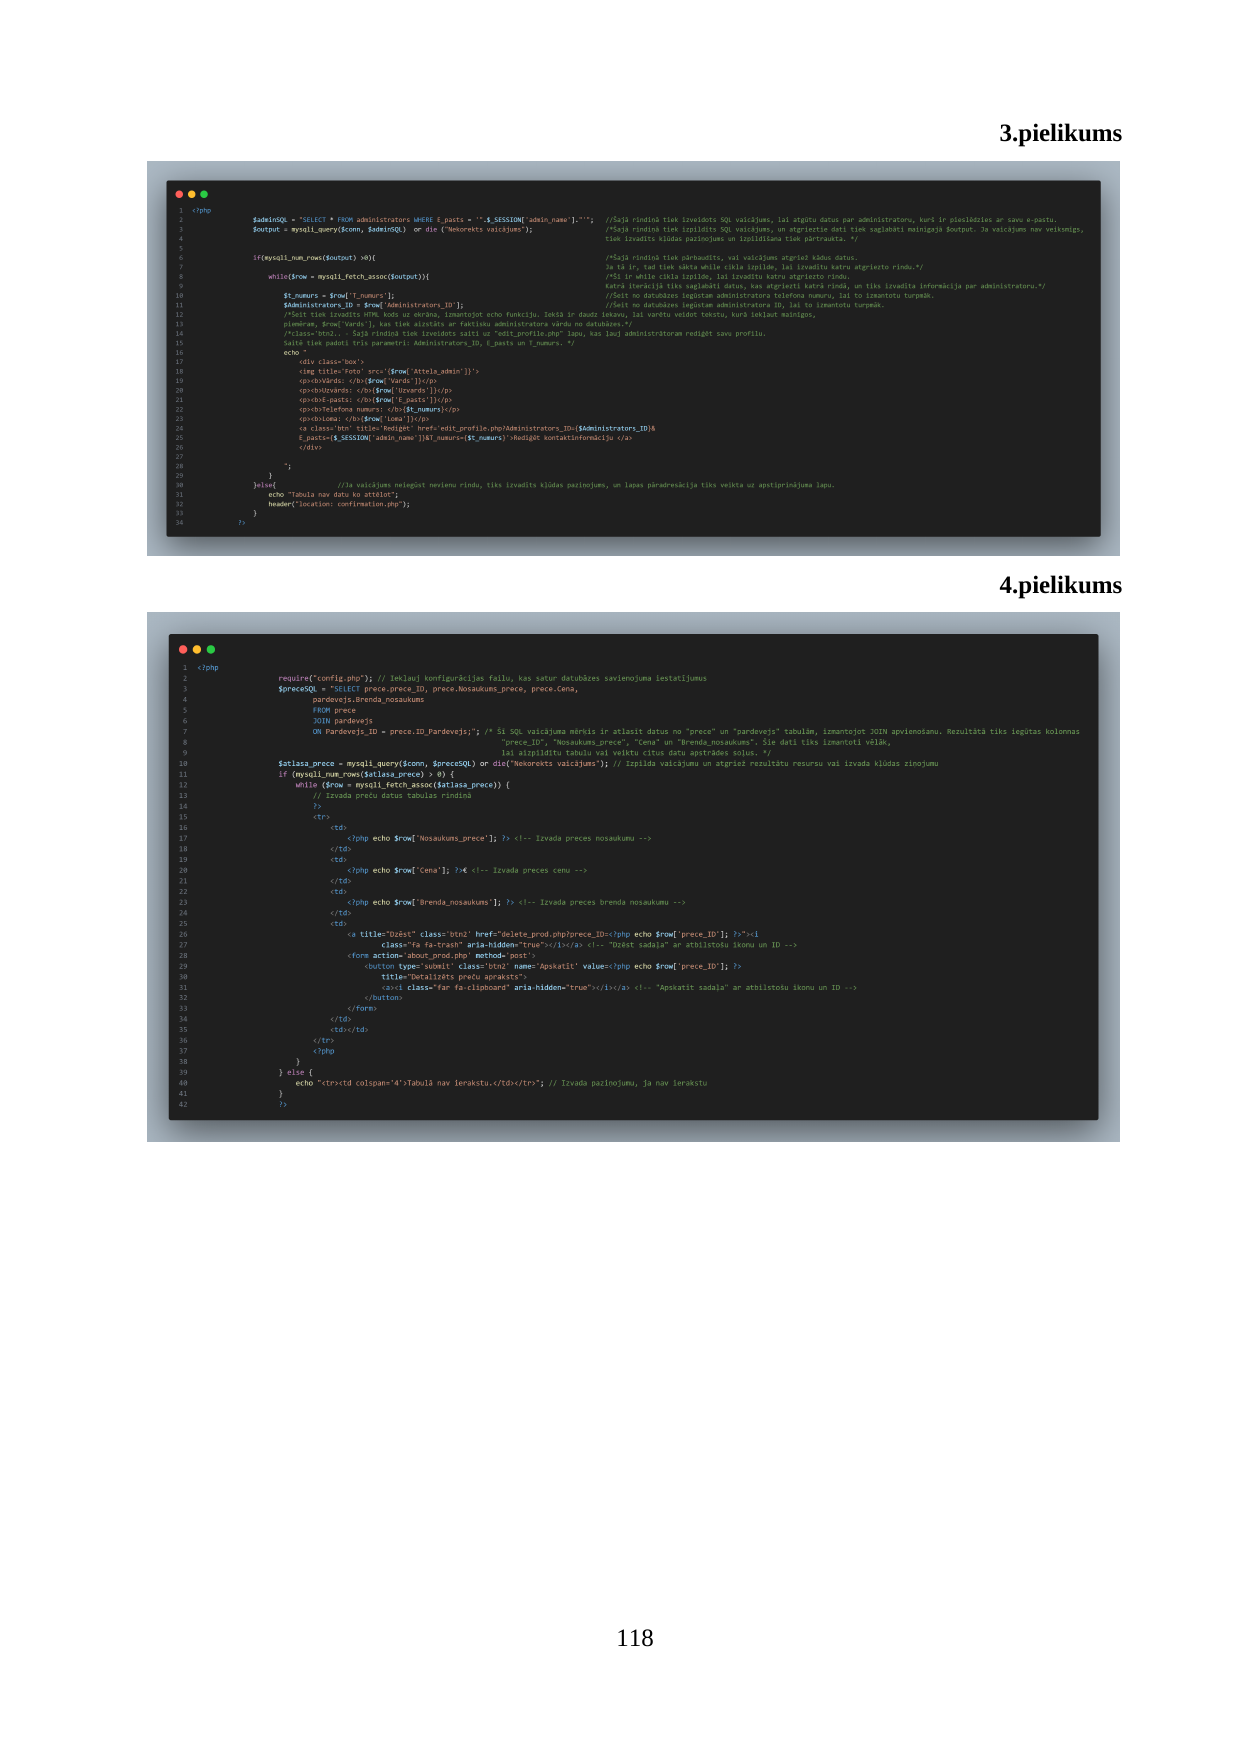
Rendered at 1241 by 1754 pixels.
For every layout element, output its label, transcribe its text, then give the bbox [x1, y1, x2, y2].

picture [147, 161, 1120, 556]
text 3.pielikums [148, 118, 1122, 147]
text 4.pielikums [148, 570, 1122, 598]
picture [147, 612, 1120, 1142]
